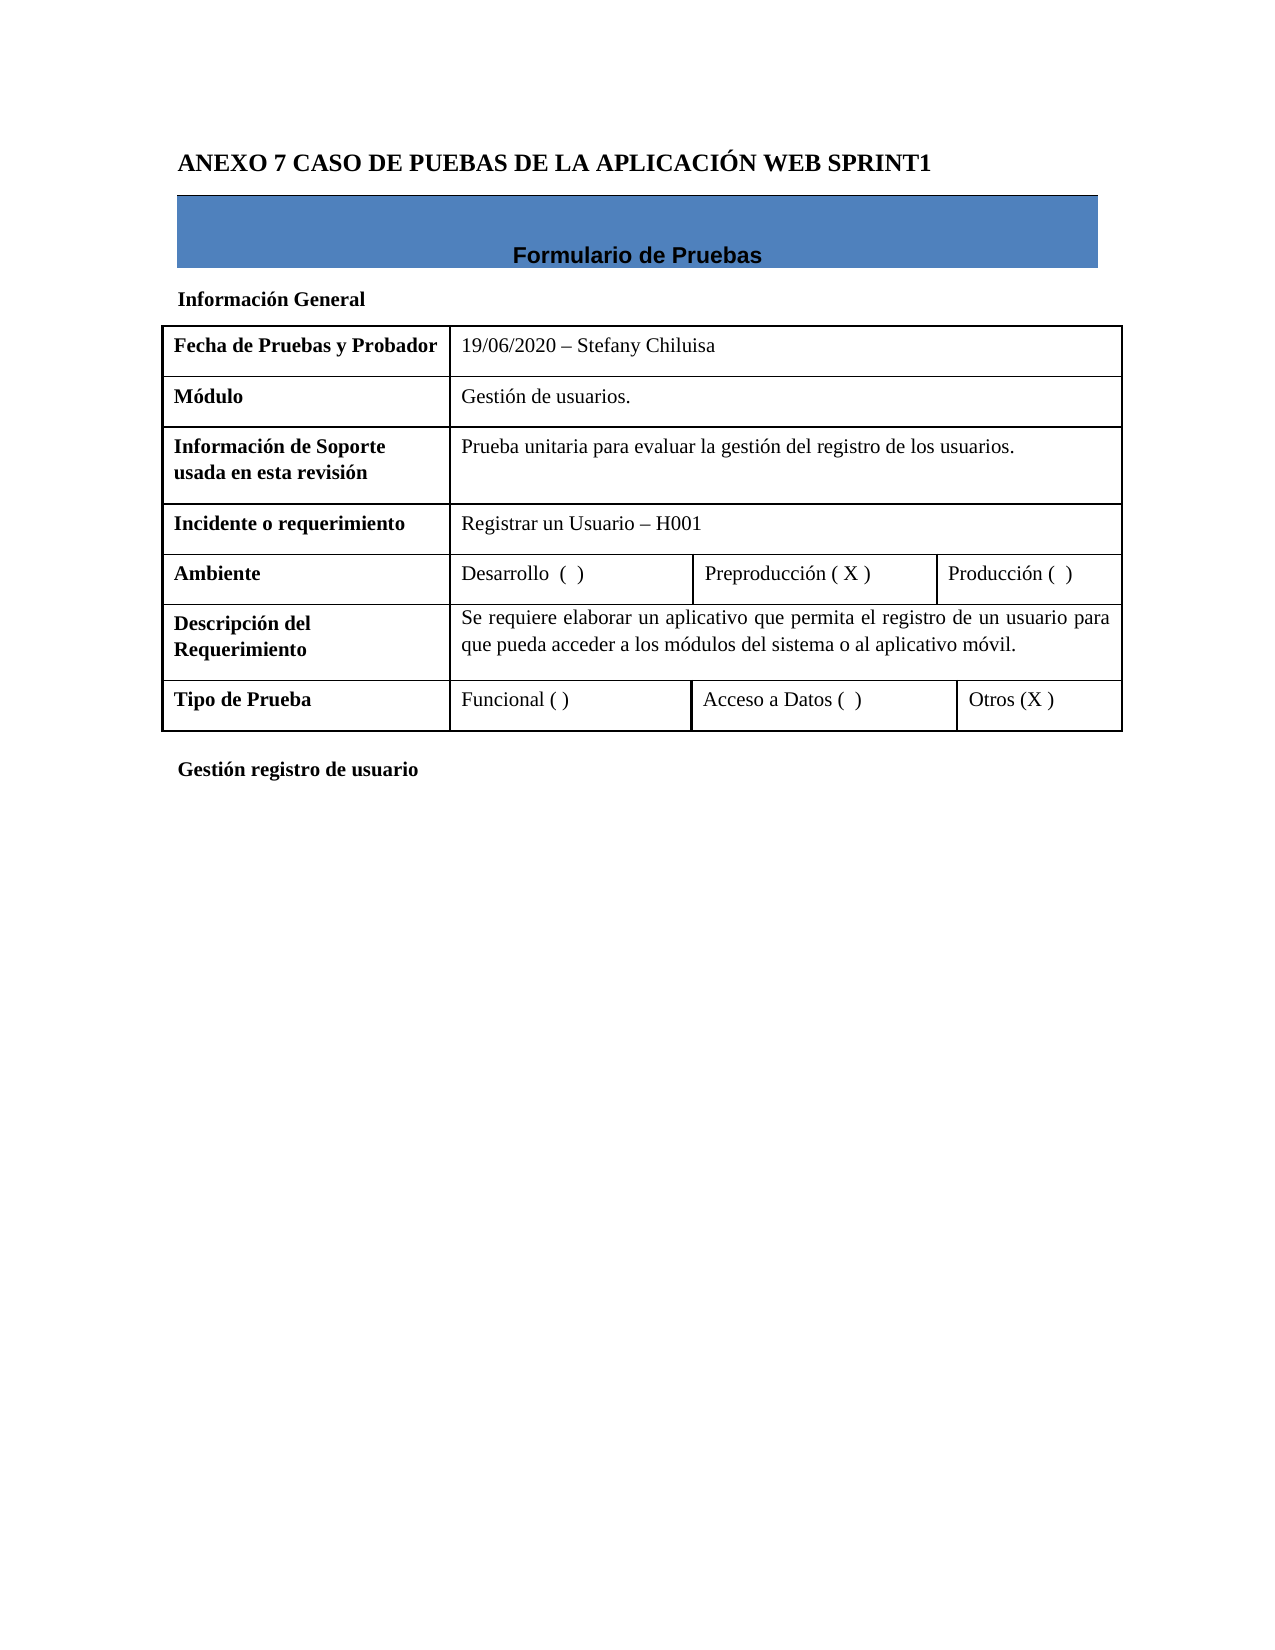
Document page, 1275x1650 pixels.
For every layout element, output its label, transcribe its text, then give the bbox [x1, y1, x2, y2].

table_cell Prueba unitaria para evaluar la gestión del registro de los usuarios. [451, 428, 1121, 502]
table_cell Información de Soporte usada en esta revisión [164, 428, 449, 502]
table_cell Funcional ( ) [451, 681, 690, 730]
table_cell Se requiere elaborar un aplicativo que permita el registro de un usuario para que pueda acceder a los módulos del sistema o al aplicativo móvil. [451, 605, 1121, 680]
table_cell Gestión de usuarios. [451, 377, 1121, 426]
table_cell Desarrollo ( ) [451, 555, 692, 604]
table_cell Otros (X ) [958, 681, 1121, 730]
table_cell Módulo [164, 377, 449, 426]
table_cell Registrar un Usuario – H001 [451, 505, 1121, 553]
table_cell Preproducción ( X ) [694, 555, 936, 604]
table_cell Tipo de Prueba [164, 681, 449, 730]
table_cell Descripción del Requerimiento [164, 605, 449, 680]
text Gestión registro de usuario [177, 757, 1098, 781]
text Formulario de Pruebas [177, 241, 1098, 268]
table_cell Incidente o requerimiento [164, 505, 449, 553]
text Información General [177, 287, 1098, 311]
text ANEXO 7 CASO DE PUEBAS DE LA APLICACIÓN WEB SPRINT1 [177, 148, 1098, 176]
table_cell Producción ( ) [938, 555, 1121, 604]
table_cell Acceso a Datos ( ) [693, 681, 956, 730]
table_cell Ambiente [164, 555, 449, 604]
table_header 19/06/2020 – Stefany Chiluisa [451, 327, 1121, 376]
table_header Fecha de Pruebas y Probador [164, 327, 449, 376]
